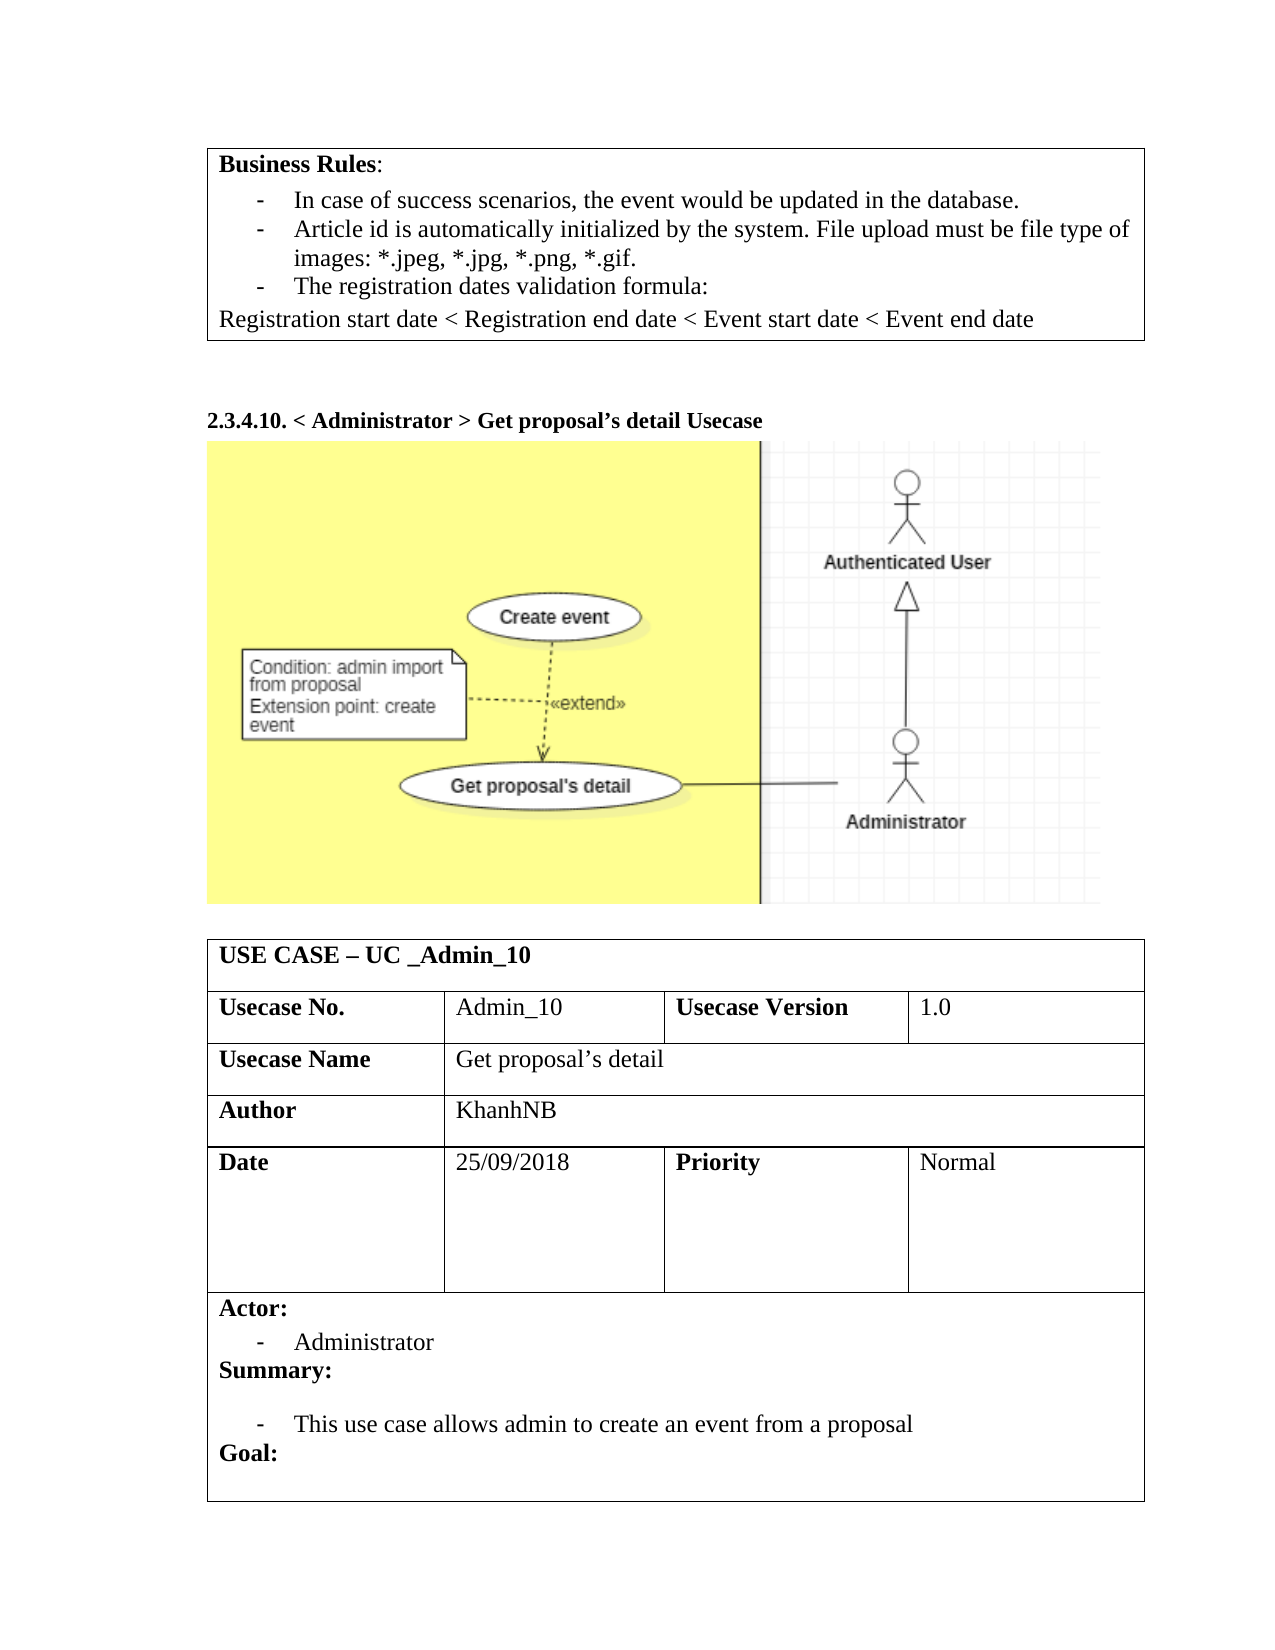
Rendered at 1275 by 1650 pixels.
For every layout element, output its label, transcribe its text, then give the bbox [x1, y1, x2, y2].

table_cell Author [208, 1096, 444, 1146]
table_cell Normal [909, 1148, 1144, 1292]
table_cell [208, 1293, 1144, 1501]
table_cell Date [208, 1148, 444, 1292]
table_cell Usecase Name [208, 1044, 444, 1094]
table_cell Usecase Version [665, 992, 908, 1043]
table_cell KhanhNB [445, 1096, 1144, 1146]
subtitle 2.3.4.10. < Administrator > Get proposal’s detail Usecase [207, 407, 1157, 433]
table_cell Admin_10 [445, 992, 664, 1043]
table_header USE CASE – UC _Admin_10 [208, 940, 1144, 991]
table_cell 25/09/2018 [445, 1148, 664, 1292]
table_cell 1.0 [909, 992, 1144, 1043]
table_cell Usecase No. [208, 992, 444, 1043]
table_cell Priority [665, 1148, 908, 1292]
table_cell Get proposal’s detail [445, 1044, 1144, 1094]
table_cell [208, 149, 1144, 340]
picture [206, 441, 1101, 904]
